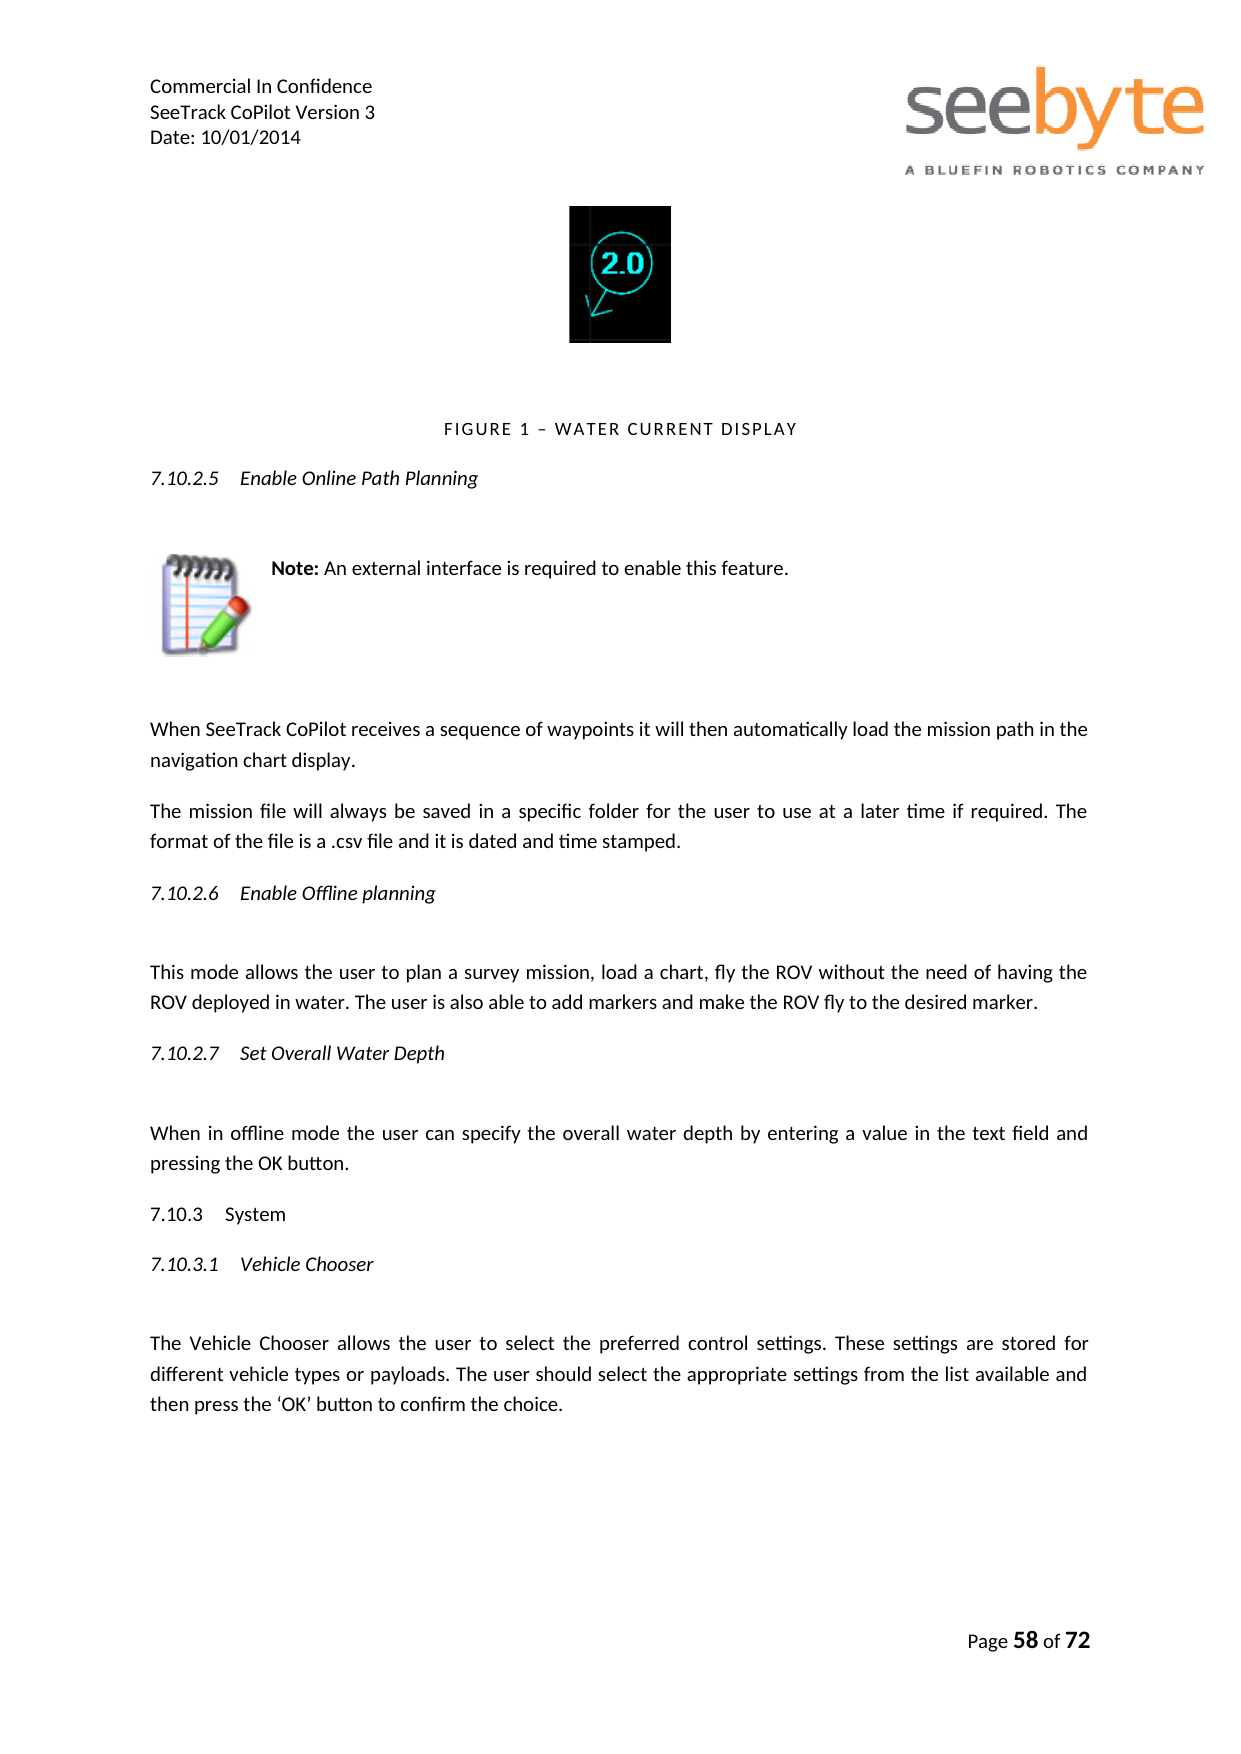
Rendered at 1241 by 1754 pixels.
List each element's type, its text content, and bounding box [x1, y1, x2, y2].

text When SeeTrack CoPilot receives a sequence of waypoints it will then automatically load the mission path in the navigation chart display. [150, 716, 1090, 772]
subtitle Vehicle Chooser [150, 1251, 1090, 1277]
text The Vehicle Chooser allows the user to select the preferred control settings. These settings are stored for different vehicle types or payloads. The user should select the appropriate settings from the list available and then press the ‘OK’ button to confirm the choice. [150, 1331, 1090, 1417]
text Note: An external interface is required to enable this feature. [253, 556, 1090, 581]
subtitle Set Overall Water Depth [150, 1041, 1090, 1066]
picture [569, 206, 671, 343]
text The mission file will always be saved in a specific folder for the user to use at a later time if required. The format of the file is a .csv file and it is dated and time stamped. [150, 798, 1090, 854]
text This mode allows the user to plan a survey mission, load a chart, fly the ROV without the need of having the ROV deployed in water. The user is also able to add markers and make the ROV fly to the desired marker. [150, 959, 1090, 1015]
subtitle Enable Offline planning [150, 880, 1090, 905]
subtitle Enable Online Path Planning [150, 466, 1090, 491]
text When in offline mode the user can specify the overall water depth by entering a value in the text field and pressing the OK button. [150, 1120, 1090, 1176]
picture [150, 554, 253, 657]
subtitle System [150, 1201, 1090, 1227]
picture [896, 58, 1213, 181]
